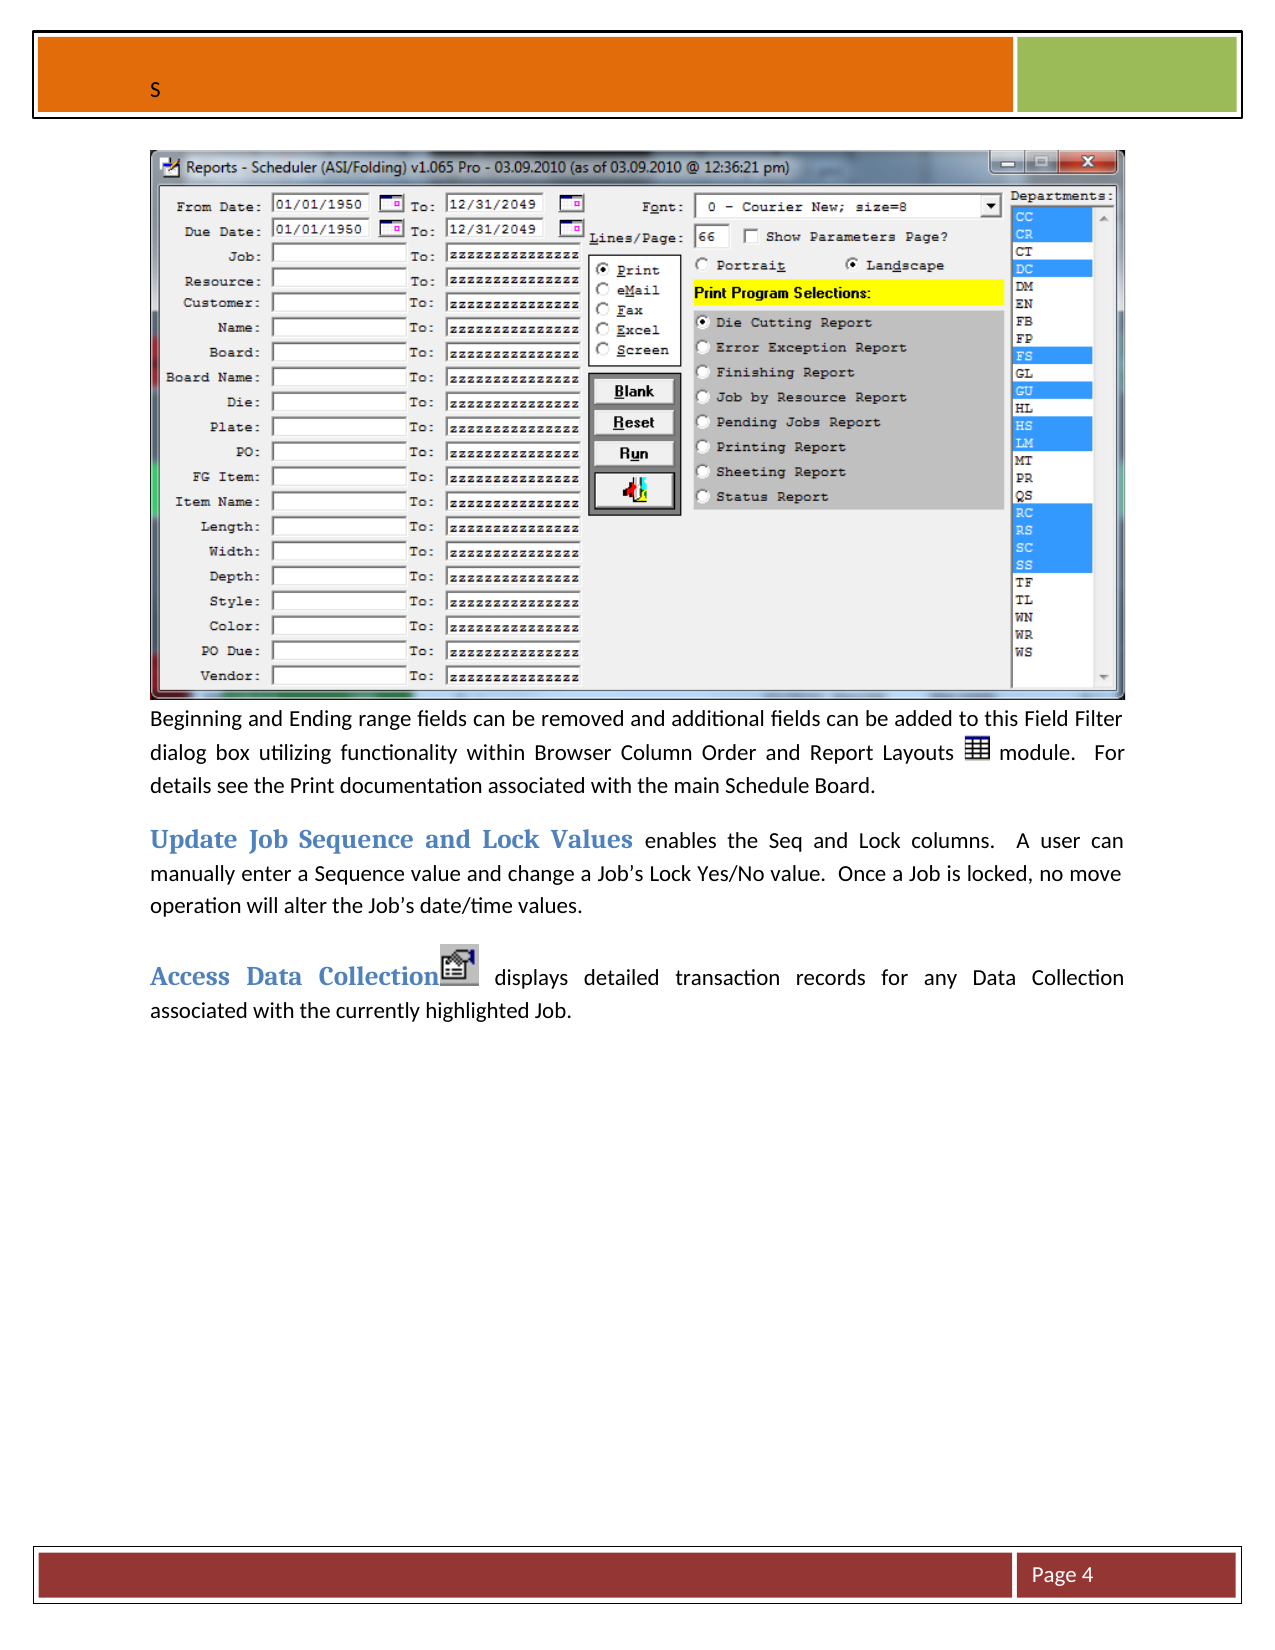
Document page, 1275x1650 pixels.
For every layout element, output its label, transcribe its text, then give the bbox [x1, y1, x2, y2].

text Update Job Sequence and Lock Values enables the Seq and Lock columns. A user can manually enter a Sequence value and change a Job’s Lock Yes/No value. Once a Job is locked, no move operation will alter the Job’s date/time values. [150, 824, 1125, 919]
picture [440, 944, 479, 986]
text Beginning and Ending range fields can be removed and additional fields can be added to this Field Filter dialog box utilizing functionality within Browser Column Order and Report Layouts module. For details see the Print documentation associated with the main Schedule Board. [150, 700, 1125, 799]
picture [964, 735, 990, 761]
picture [150, 150, 1125, 700]
text Access Data Collection displays detailed transaction records for any Data Collection associated with the currently highlighted Job. [150, 944, 1125, 1024]
